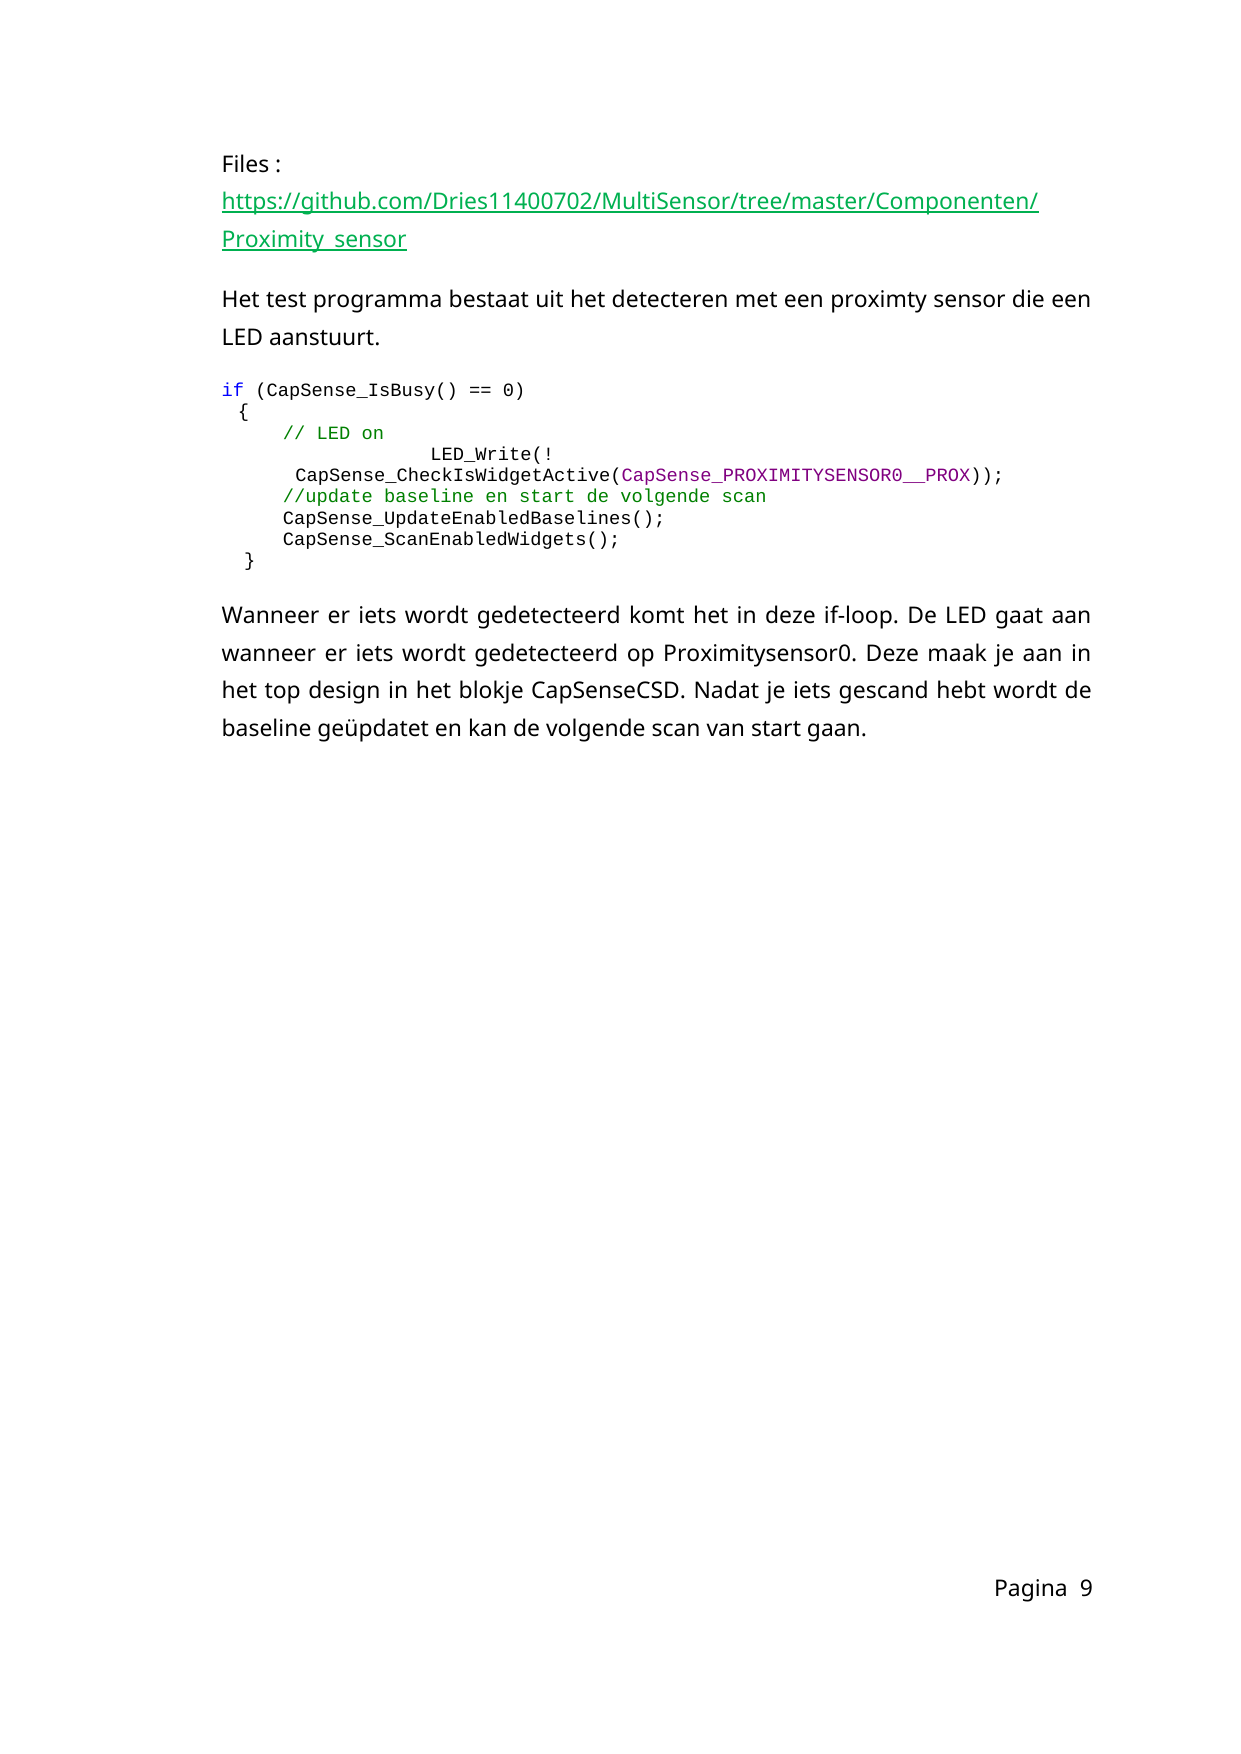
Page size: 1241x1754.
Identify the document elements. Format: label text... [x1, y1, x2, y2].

text Het test programma bestaat uit het detecteren met een proximty sensor die een LED aanstuurt. [221, 283, 1093, 352]
text } [221, 551, 1093, 572]
text // LED on [148, 423, 1093, 445]
text { [148, 402, 1093, 423]
text //update baseline en start de volgende scan [148, 487, 1093, 508]
text CapSense_ScanEnabledWidgets(); [148, 530, 1093, 551]
text Files : https://github.com/Dries11400702/MultiSensor/tree/master/Componenten/Proximity_sensor [221, 148, 1093, 254]
text Wanneer er iets wordt gedetecteerd komt het in deze if-loop. De LED gaat aan wanneer er iets wordt gedetecteerd op Proximitysensor0. Deze maak je aan in het top design in het blokje CapSenseCSD. Nadat je iets gescand hebt wordt de baseline geüpdatet en kan de volgende scan van start gaan. [221, 599, 1093, 743]
text if (CapSense_IsBusy() == 0) [148, 381, 1093, 402]
text CapSense_UpdateEnabledBaselines(); [148, 508, 1093, 530]
text LED_Write(!CapSense_CheckIsWidgetActive(CapSense_PROXIMITYSENSOR0__PROX)); [295, 445, 1093, 487]
